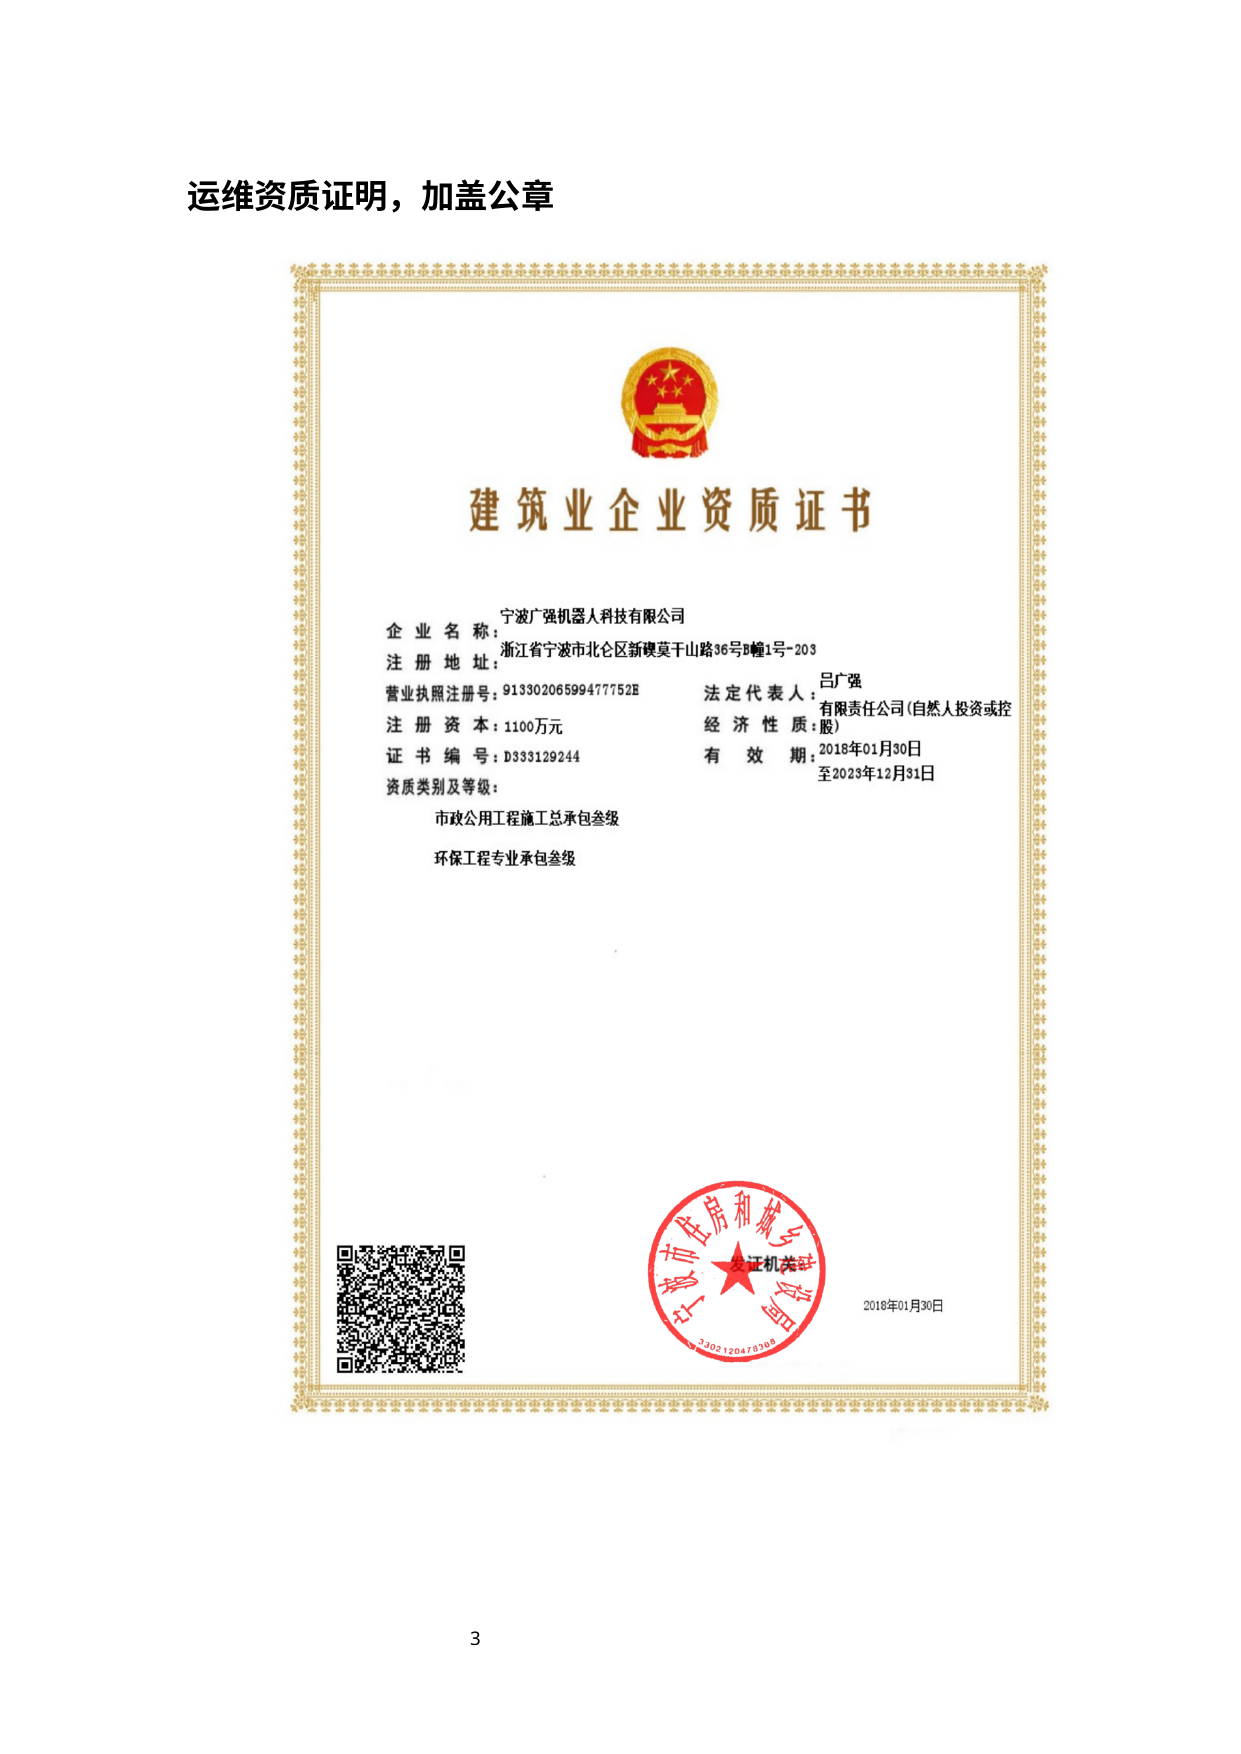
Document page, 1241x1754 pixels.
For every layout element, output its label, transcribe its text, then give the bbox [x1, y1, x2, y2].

picture [187, 227, 1156, 1478]
subtitle 运维资质证明，加盖公章 [187, 162, 1053, 227]
